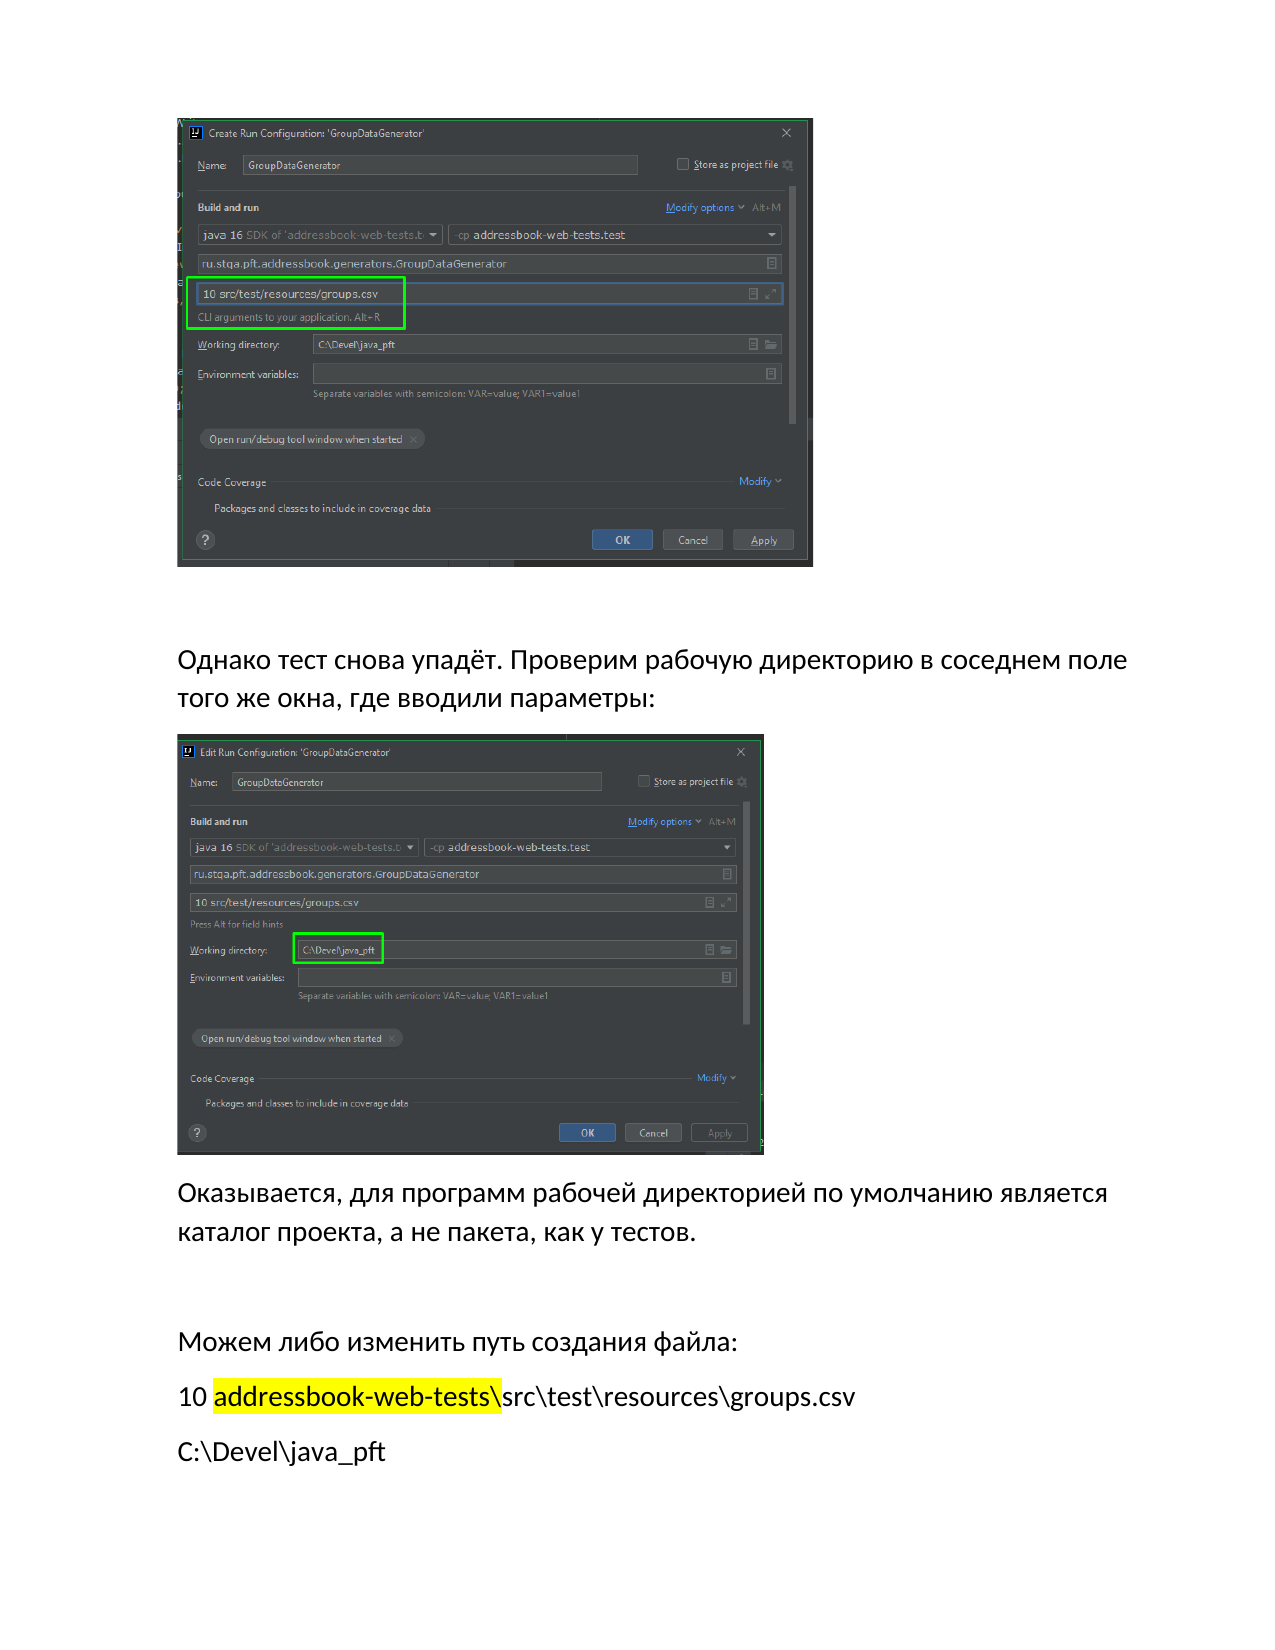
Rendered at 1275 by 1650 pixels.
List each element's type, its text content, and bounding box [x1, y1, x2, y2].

text Оказывается, для программ рабочей директорией по умолчанию является каталог проекта, а не пакета, как у тестов. [177, 1174, 1186, 1248]
text Можем либо изменить путь создания файла: [177, 1323, 1186, 1358]
picture [177, 734, 764, 1155]
picture [177, 118, 814, 567]
text 10 addressbook-web-tests\src\test\resources\groups.csv [502, 1378, 1186, 1414]
text Однако тест снова упадёт. Проверим рабочую директорию в соседнем поле того же окна, где вводили параметры: [177, 641, 1186, 715]
text C:\Devel\java_pft [177, 1433, 1186, 1469]
